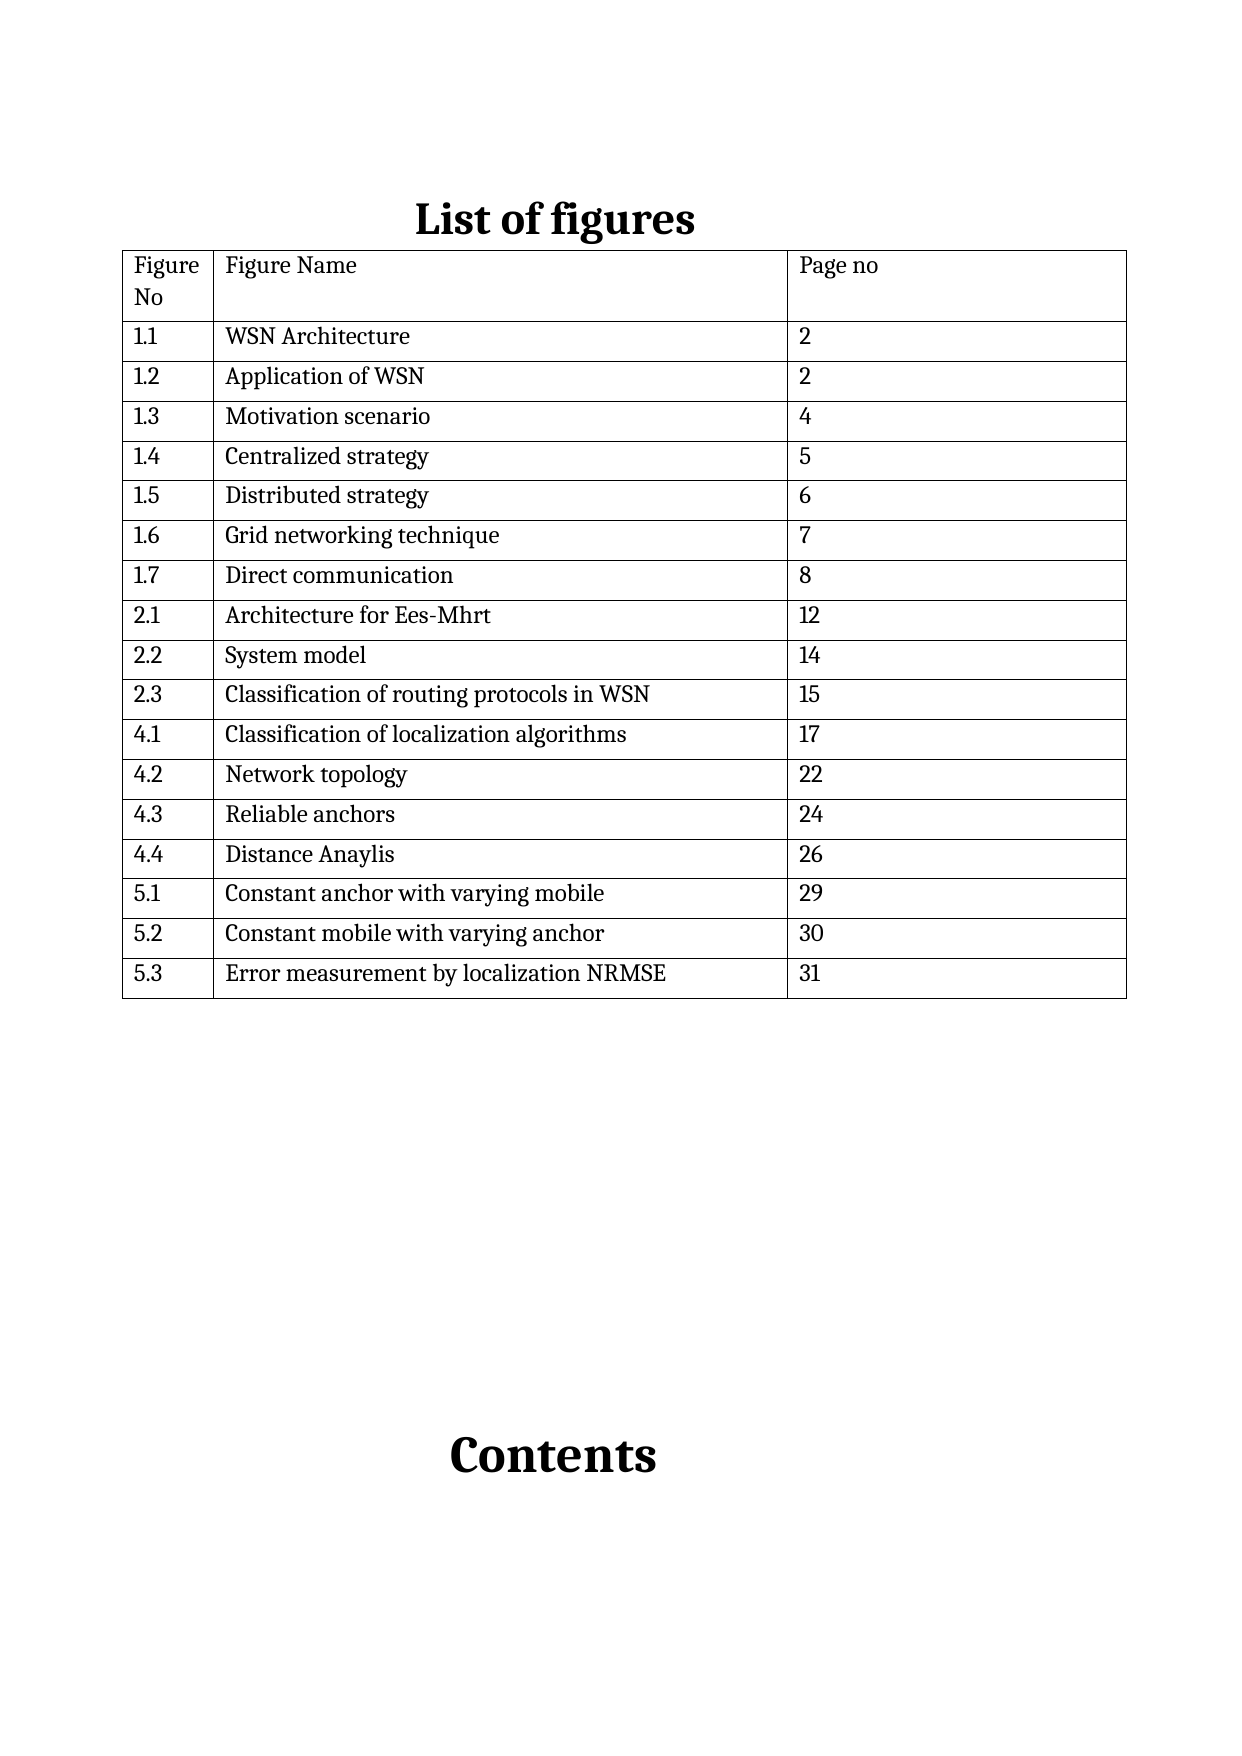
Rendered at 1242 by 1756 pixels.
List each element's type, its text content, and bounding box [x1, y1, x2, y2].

table_cell 4 [788, 402, 1126, 441]
table_cell Motivation scenario [214, 402, 787, 441]
table_cell 1.7 [123, 561, 213, 600]
table_cell 15 [788, 680, 1126, 719]
table_cell 1.6 [123, 521, 213, 560]
table_cell 7 [788, 521, 1126, 560]
table_cell Direct communication [214, 561, 787, 600]
table_cell 24 [788, 800, 1126, 838]
table_cell Grid networking technique [214, 521, 787, 560]
table_cell 22 [788, 760, 1126, 799]
subtitle Contents [375, 1425, 1167, 1485]
table_cell 2.2 [123, 641, 213, 679]
table_header Figure Name [214, 251, 787, 321]
table_cell 26 [788, 840, 1126, 878]
table_cell 4.1 [123, 720, 213, 759]
table_cell Application of WSN [214, 362, 787, 401]
table_cell 6 [788, 481, 1126, 520]
table_header Page no [788, 251, 1126, 321]
table_cell Distributed strategy [214, 481, 787, 520]
table_cell Constant anchor with varying mobile [214, 879, 787, 918]
table_cell Architecture for Ees-Mhrt [214, 601, 787, 639]
table_cell 5.1 [123, 879, 213, 918]
table_cell 2.3 [123, 680, 213, 719]
table_cell 1.3 [123, 402, 213, 441]
table_cell Reliable anchors [214, 800, 787, 838]
table_cell Error measurement by localization NRMSE [214, 959, 787, 998]
table_cell Constant mobile with varying anchor [214, 919, 787, 958]
table_cell 1.1 [123, 322, 213, 361]
table_cell Classification of localization algorithms [214, 720, 787, 759]
table_cell 29 [788, 879, 1126, 918]
table_cell 31 [788, 959, 1126, 998]
table_cell Network topology [214, 760, 787, 799]
table_cell 4.3 [123, 800, 213, 838]
table_cell 17 [788, 720, 1126, 759]
table_cell 14 [788, 641, 1126, 679]
table_cell 4.4 [123, 840, 213, 878]
text List of figures [75, 193, 1167, 246]
table_cell 5 [788, 442, 1126, 480]
table_cell 4.2 [123, 760, 213, 799]
table_cell Centralized strategy [214, 442, 787, 480]
table_cell System model [214, 641, 787, 679]
table_cell 2.1 [123, 601, 213, 639]
table_cell 12 [788, 601, 1126, 639]
table_cell 2 [788, 362, 1126, 401]
table_cell 8 [788, 561, 1126, 600]
table_cell 5.3 [123, 959, 213, 998]
table_cell 5.2 [123, 919, 213, 958]
table_cell Distance Anaylis [214, 840, 787, 878]
table_cell 1.2 [123, 362, 213, 401]
table_cell 1.4 [123, 442, 213, 480]
table_cell 1.5 [123, 481, 213, 520]
table_cell 30 [788, 919, 1126, 958]
table_cell WSN Architecture [214, 322, 787, 361]
table_cell Classification of routing protocols in WSN [214, 680, 787, 719]
table_cell 2 [788, 322, 1126, 361]
table_header Figure No [123, 251, 213, 321]
